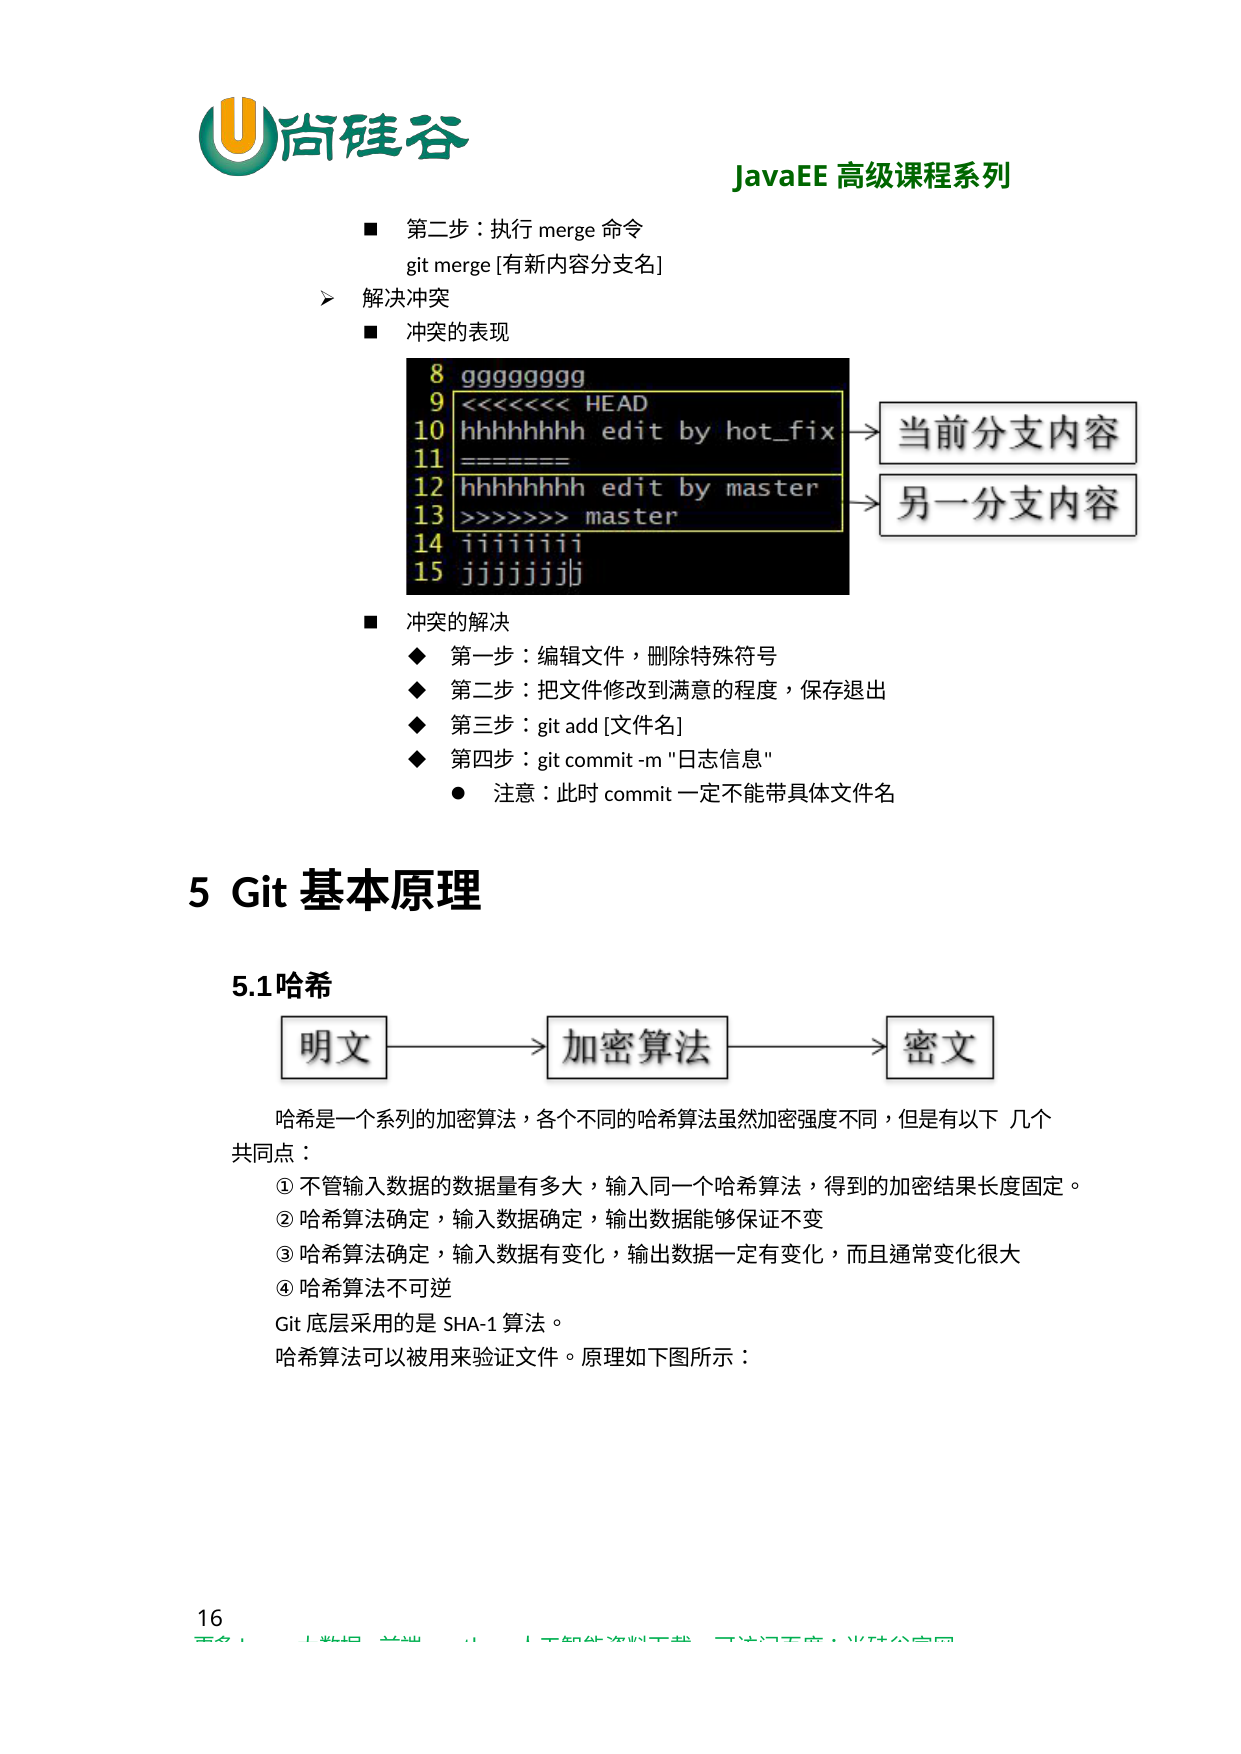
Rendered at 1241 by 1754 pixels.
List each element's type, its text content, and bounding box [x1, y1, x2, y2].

text 哈希算法可以被用来验证文件。原理如下图所示： [275, 1341, 1238, 1371]
text ④哈希算法不可逆 [275, 1273, 1238, 1303]
text git merge [有新内容分支名] [406, 249, 1238, 278]
list 第二步：执行 merge 命令 [362, 214, 1238, 244]
picture [187, 88, 476, 184]
subtitle Git 基本原理 [187, 858, 1238, 921]
text ③哈希算法确定，输入数据有变化，输出数据一定有变化，而且通常变化很大 [275, 1239, 1238, 1268]
list 第一步：编辑文件，删除特殊符号 [406, 641, 1238, 671]
picture [275, 1014, 999, 1089]
text ②哈希算法确定，输入数据确定，输出数据能够保证不变 [275, 1204, 1238, 1234]
text ①不管输入数据的数据量有多大，输入同一个哈希算法，得到的加密结果长度固定。 [275, 1172, 1238, 1200]
text Git 底层采用的是 SHA-1 算法。 [275, 1307, 1238, 1337]
list 第三步：git add [文件名] [406, 709, 1238, 739]
picture [406, 358, 1142, 595]
list 注意：此时 commit 一定不能带具体文件名 [450, 778, 1238, 808]
list 冲突的表现 [362, 317, 1238, 347]
list 第四步：git commit -m "日志信息" [406, 744, 1238, 774]
list 解决冲突 [319, 283, 1238, 313]
subtitle 哈希 [232, 965, 1238, 1005]
list 第二步：把文件修改到满意的程度，保存退出 [406, 675, 1238, 705]
